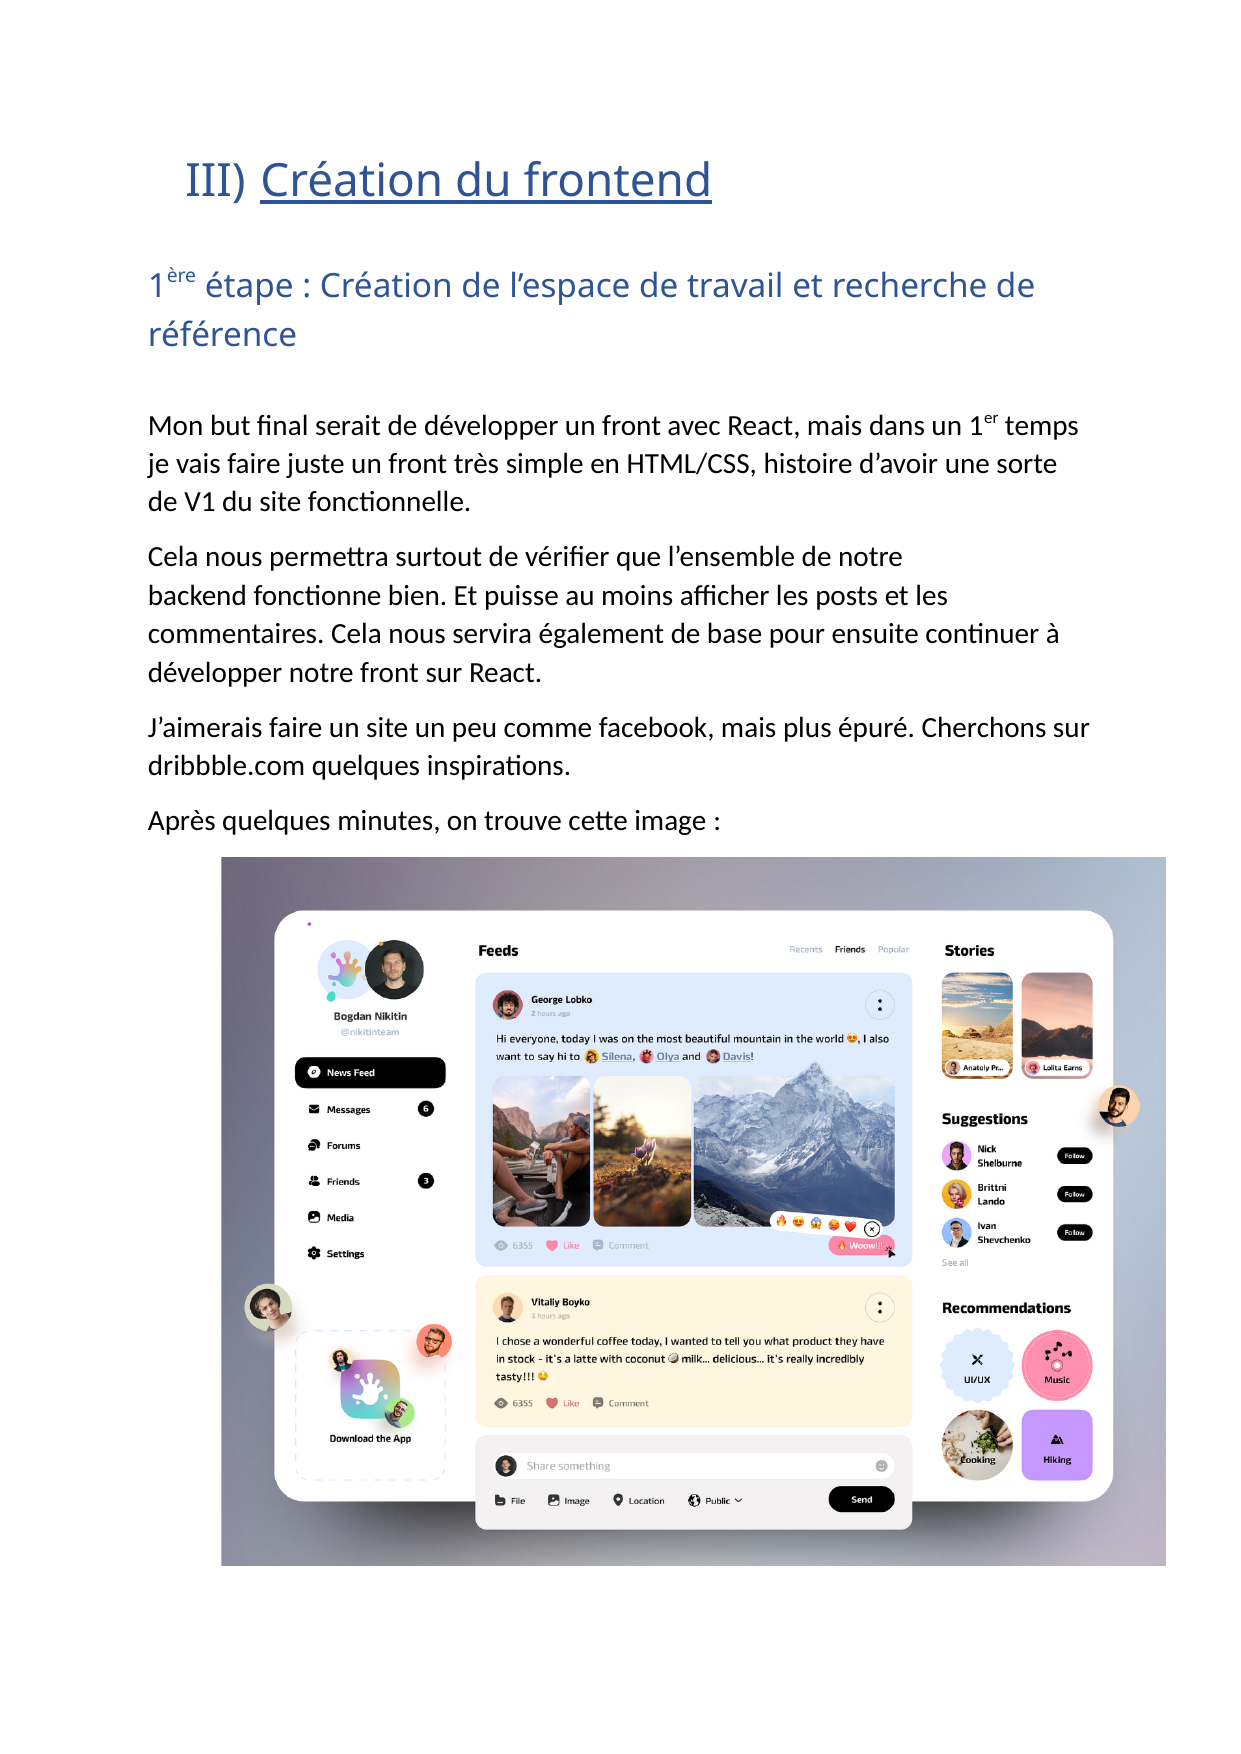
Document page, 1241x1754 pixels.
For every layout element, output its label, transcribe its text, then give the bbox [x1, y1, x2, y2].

subtitle 1ère étape : Création de l’espace de travail et recherche de référence [148, 262, 1093, 356]
subtitle Création du frontend [185, 148, 1093, 210]
text J’aimerais faire un site un peu comme facebook, mais plus épuré. Cherchons sur dribbble.com quelques inspirations. [148, 709, 1093, 783]
text Cela nous permettra surtout de vérifier que l’ensemble de notre backend fonctionne bien. Et puisse au moins afficher les posts et les commentaires. Cela nous servira également de base pour ensuite continuer à développer notre front sur React. [148, 538, 1093, 689]
text Mon but final serait de développer un front avec React, mais dans un 1er temps je vais faire juste un front très simple en HTML/CSS, histoire d’avoir une sorte de V1 du site fonctionnelle. [148, 407, 1093, 519]
text Après quelques minutes, on trouve cette image : [148, 802, 1093, 838]
picture [221, 857, 1166, 1566]
